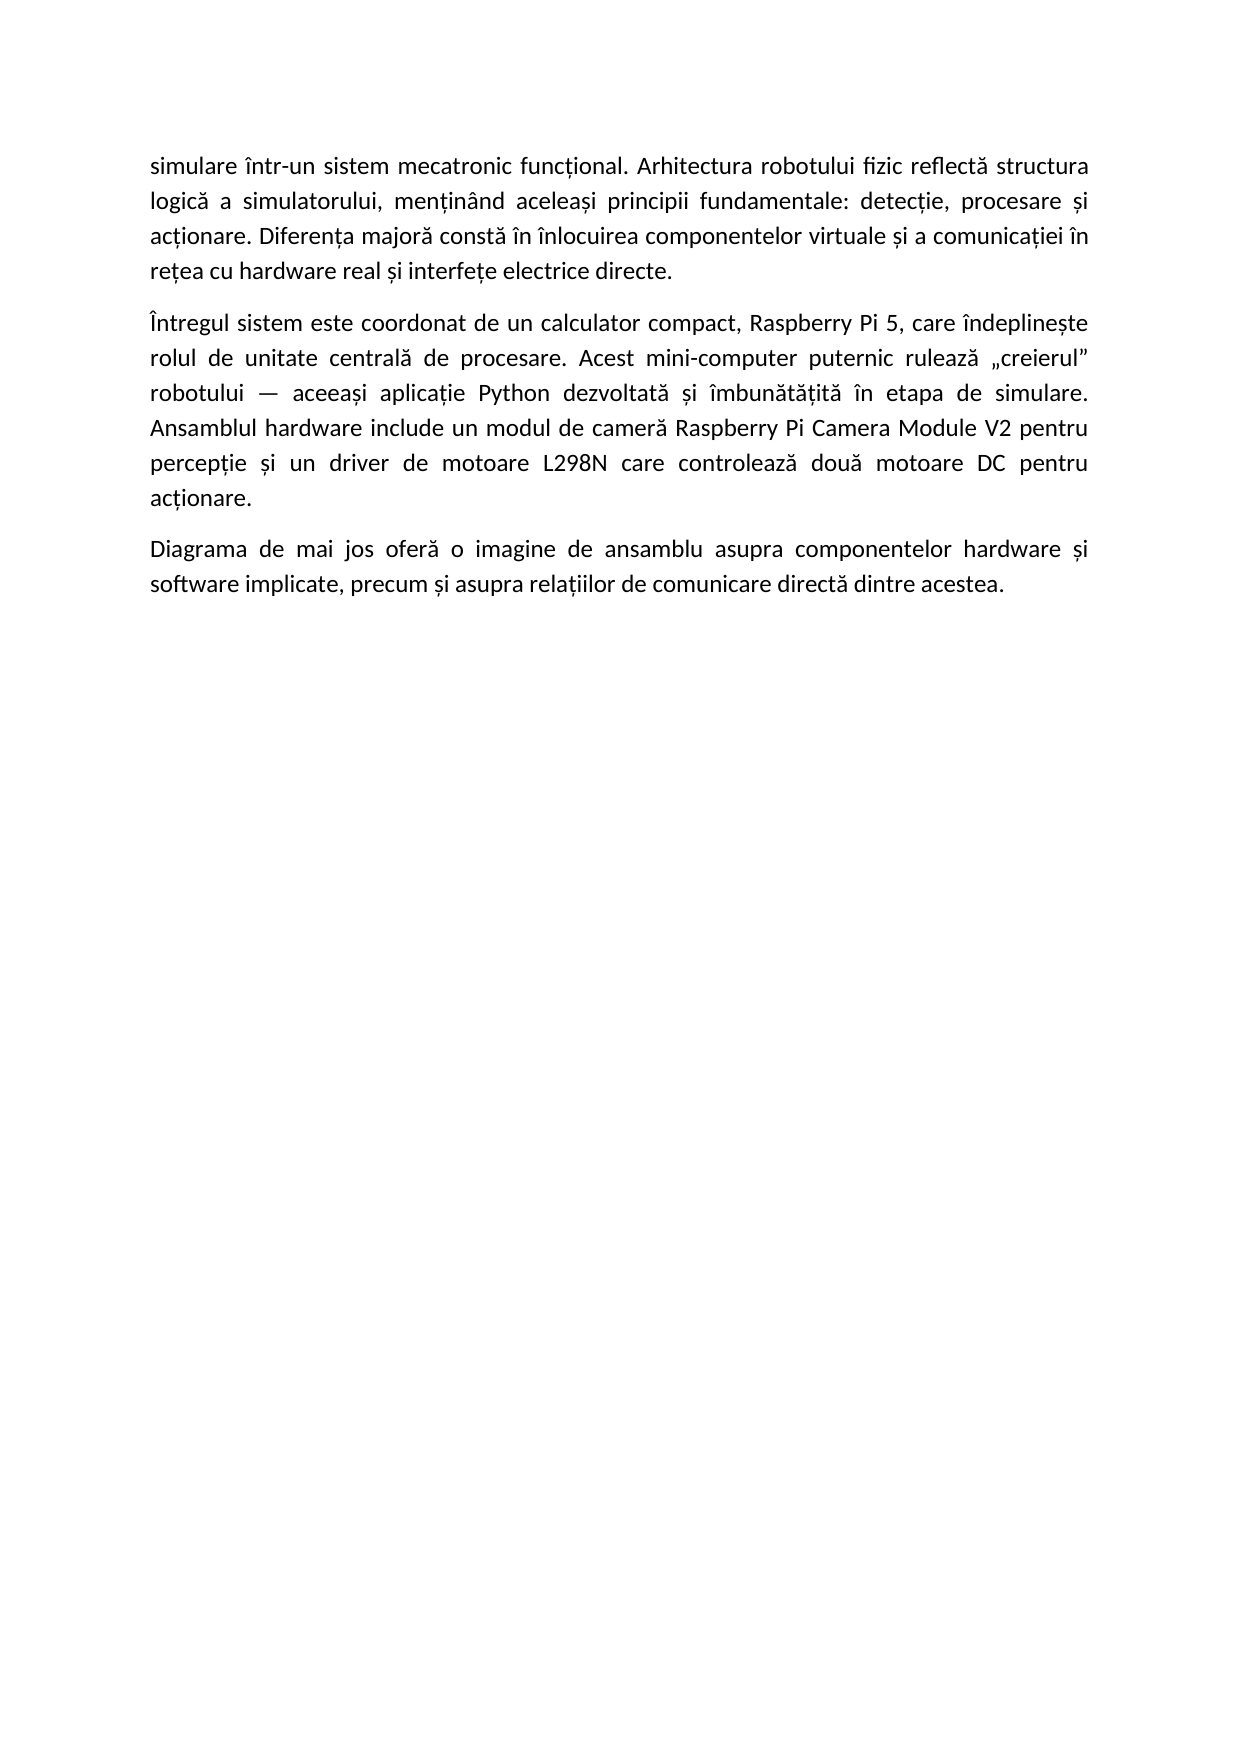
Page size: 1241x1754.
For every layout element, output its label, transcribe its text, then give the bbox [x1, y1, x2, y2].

text Diagrama de mai jos oferă o imagine de ansamblu asupra componentelor hardware și software implicate, precum și asupra relațiilor de comunicare directă dintre acestea. [150, 533, 1090, 599]
text Întregul sistem este coordonat de un calculator compact, Raspberry Pi 5, care îndeplinește rolul de unitate centrală de procesare. Acest mini-computer puternic rulează „creierul” robotului — aceeași aplicație Python dezvoltată și îmbunătățită în etapa de simulare. Ansamblul hardware include un modul de cameră Raspberry Pi Camera Module V2 pentru percepție și un driver de motoare L298N care controlează două motoare DC pentru acționare. [150, 307, 1090, 512]
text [150, 150, 1090, 286]
